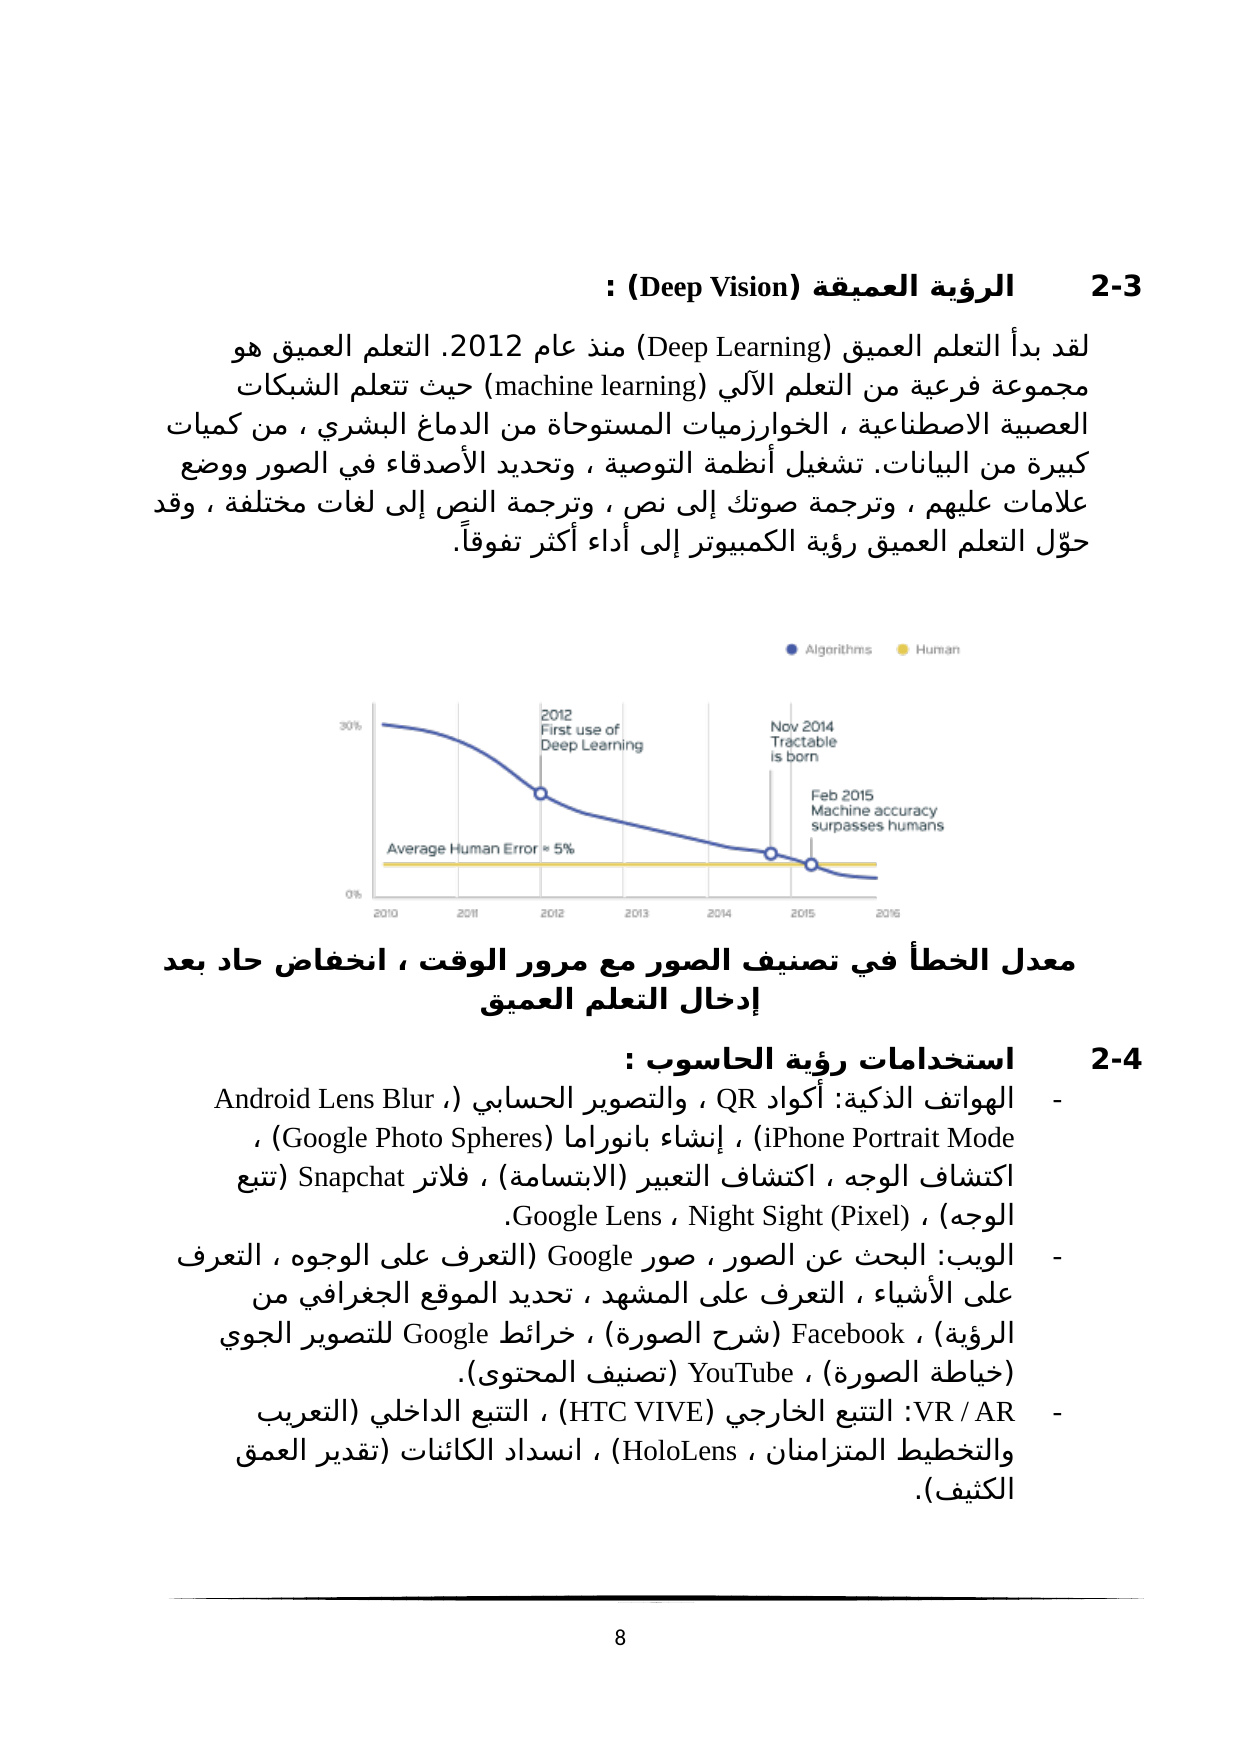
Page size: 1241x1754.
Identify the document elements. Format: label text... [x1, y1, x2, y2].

list الويب: البحث عن الصور ، صور Google (التعرف على الوجوه ، التعرف على الأشياء ، التعرف على المشهد ، تحديد الموقع الجغرافي من الرؤية) ، Facebook (شرح الصورة) ، خرائط Google للتصوير الجوي (خياطة الصورة) ، YouTube (تصنيف المحتوى). [150, 1238, 1053, 1389]
list الرؤية العميقة (Deep Vision) : [150, 269, 1090, 303]
picture [168, 1594, 1144, 1603]
list VR / AR: التتبع الخارجي (HTC VIVE) ، التتبع الداخلي (التعريب والتخطيط المتزامنان ، HoloLens) ، انسداد الكائنات (تقدير العمق الكثيف). [150, 1394, 1053, 1507]
picture [279, 643, 961, 919]
list الهواتف الذكية: أكواد QR ، والتصوير الحسابي (Android Lens Blur ، iPhone Portrait Mode) ، إنشاء بانوراما (Google Photo Spheres) ، اكتشاف الوجه ، اكتشاف التعبير (الابتسامة) ، فلاتر Snapchat (تتبع الوجه) ، Google Lens ، Night Sight (Pixel). [150, 1081, 1053, 1233]
list استخدامات رؤية الحاسوب : [150, 1042, 1090, 1076]
text لقد بدأ التعلم العميق (Deep Learning) منذ عام 2012. التعلم العميق هو مجموعة فرعية من التعلم الآلي (machine learning) حيث تتعلم الشبكات العصبية الاصطناعية ، الخوارزميات المستوحاة من الدماغ البشري ، من كميات كبيرة من البيانات. تشغيل أنظمة التوصية ، وتحديد الأصدقاء في الصور ووضع علامات عليهم ، وترجمة صوتك إلى نص ، وترجمة النص إلى لغات مختلفة ، وقد حوّل التعلم العميق رؤية الكمبيوتر إلى أداء أكثر تفوقاً. [150, 329, 1090, 558]
text معدل الخطأ في تصنيف الصور مع مرور الوقت ، انخفاض حاد بعد إدخال التعلم العميق [150, 943, 1090, 1016]
